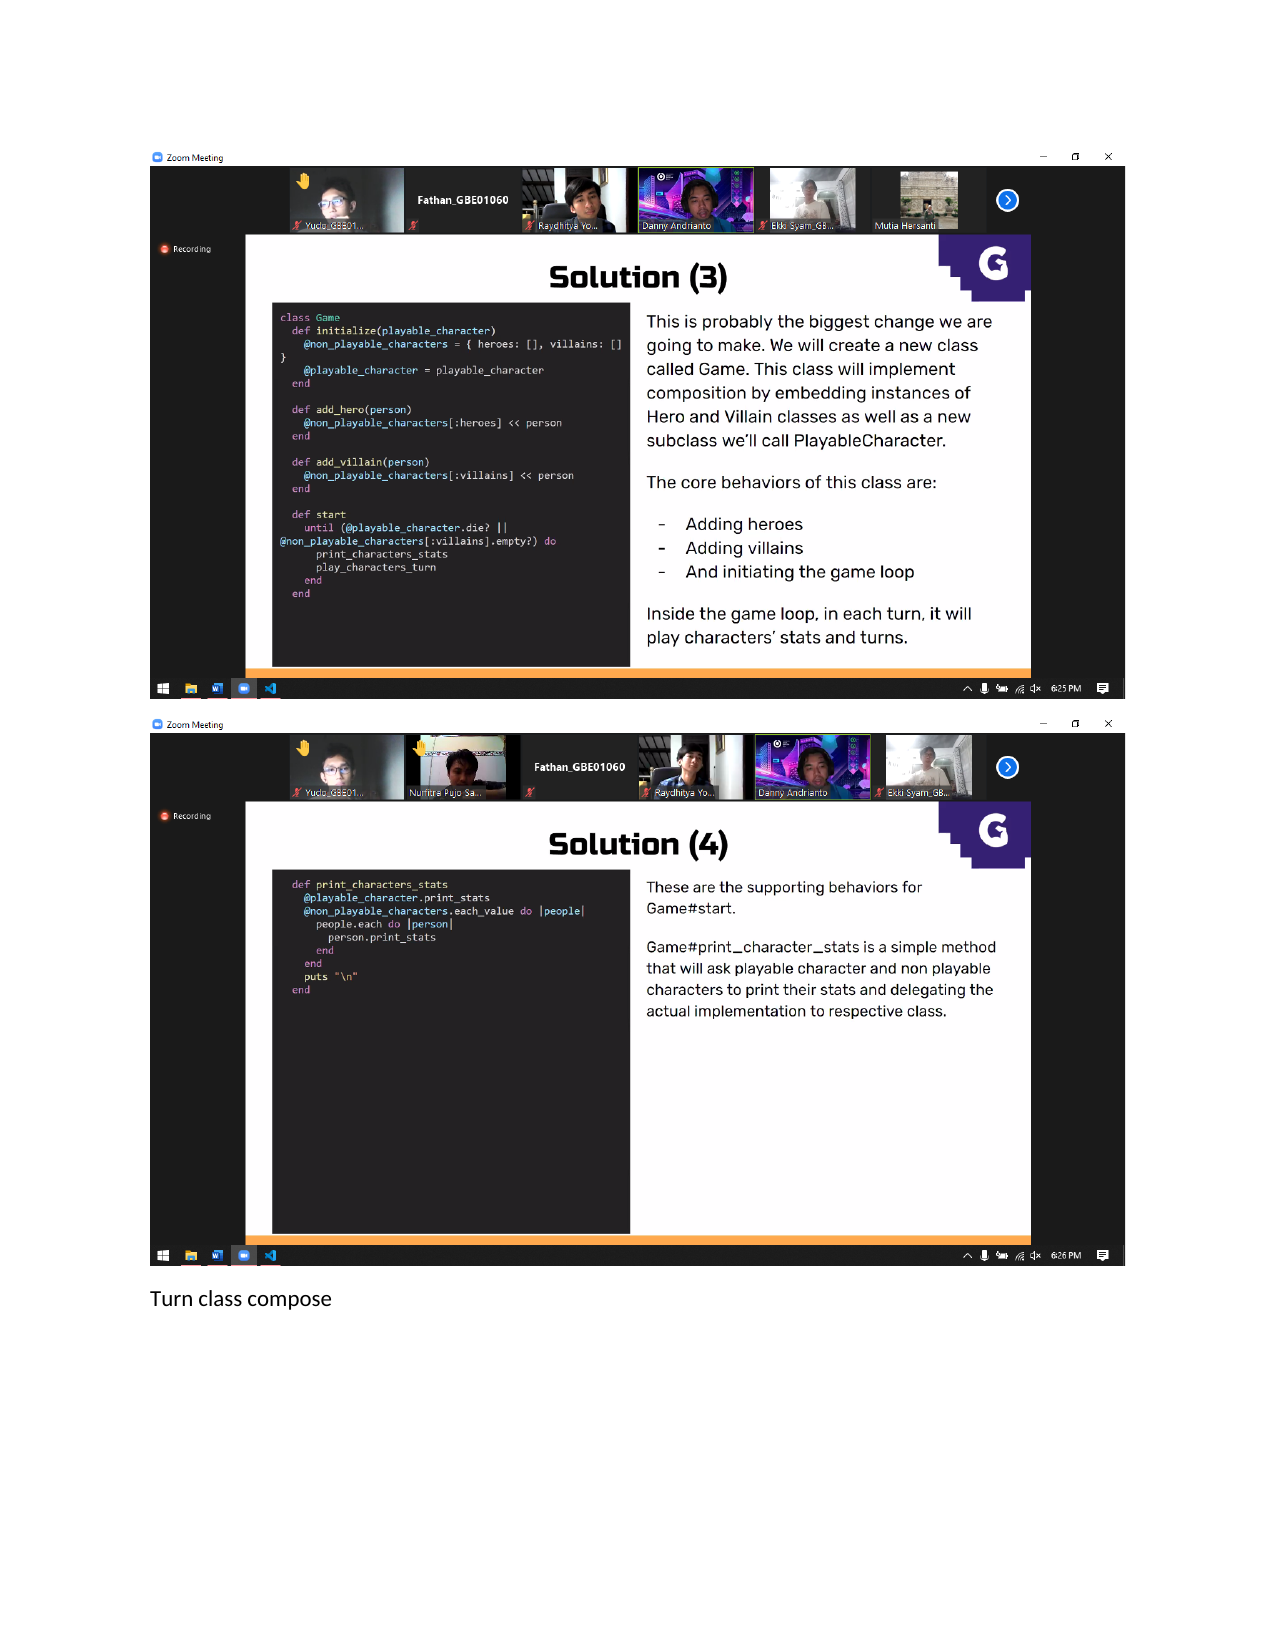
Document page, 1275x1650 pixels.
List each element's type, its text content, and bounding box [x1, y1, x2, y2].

picture [150, 717, 1125, 1266]
picture [150, 150, 1125, 699]
text Turn class compose [150, 1284, 1125, 1312]
